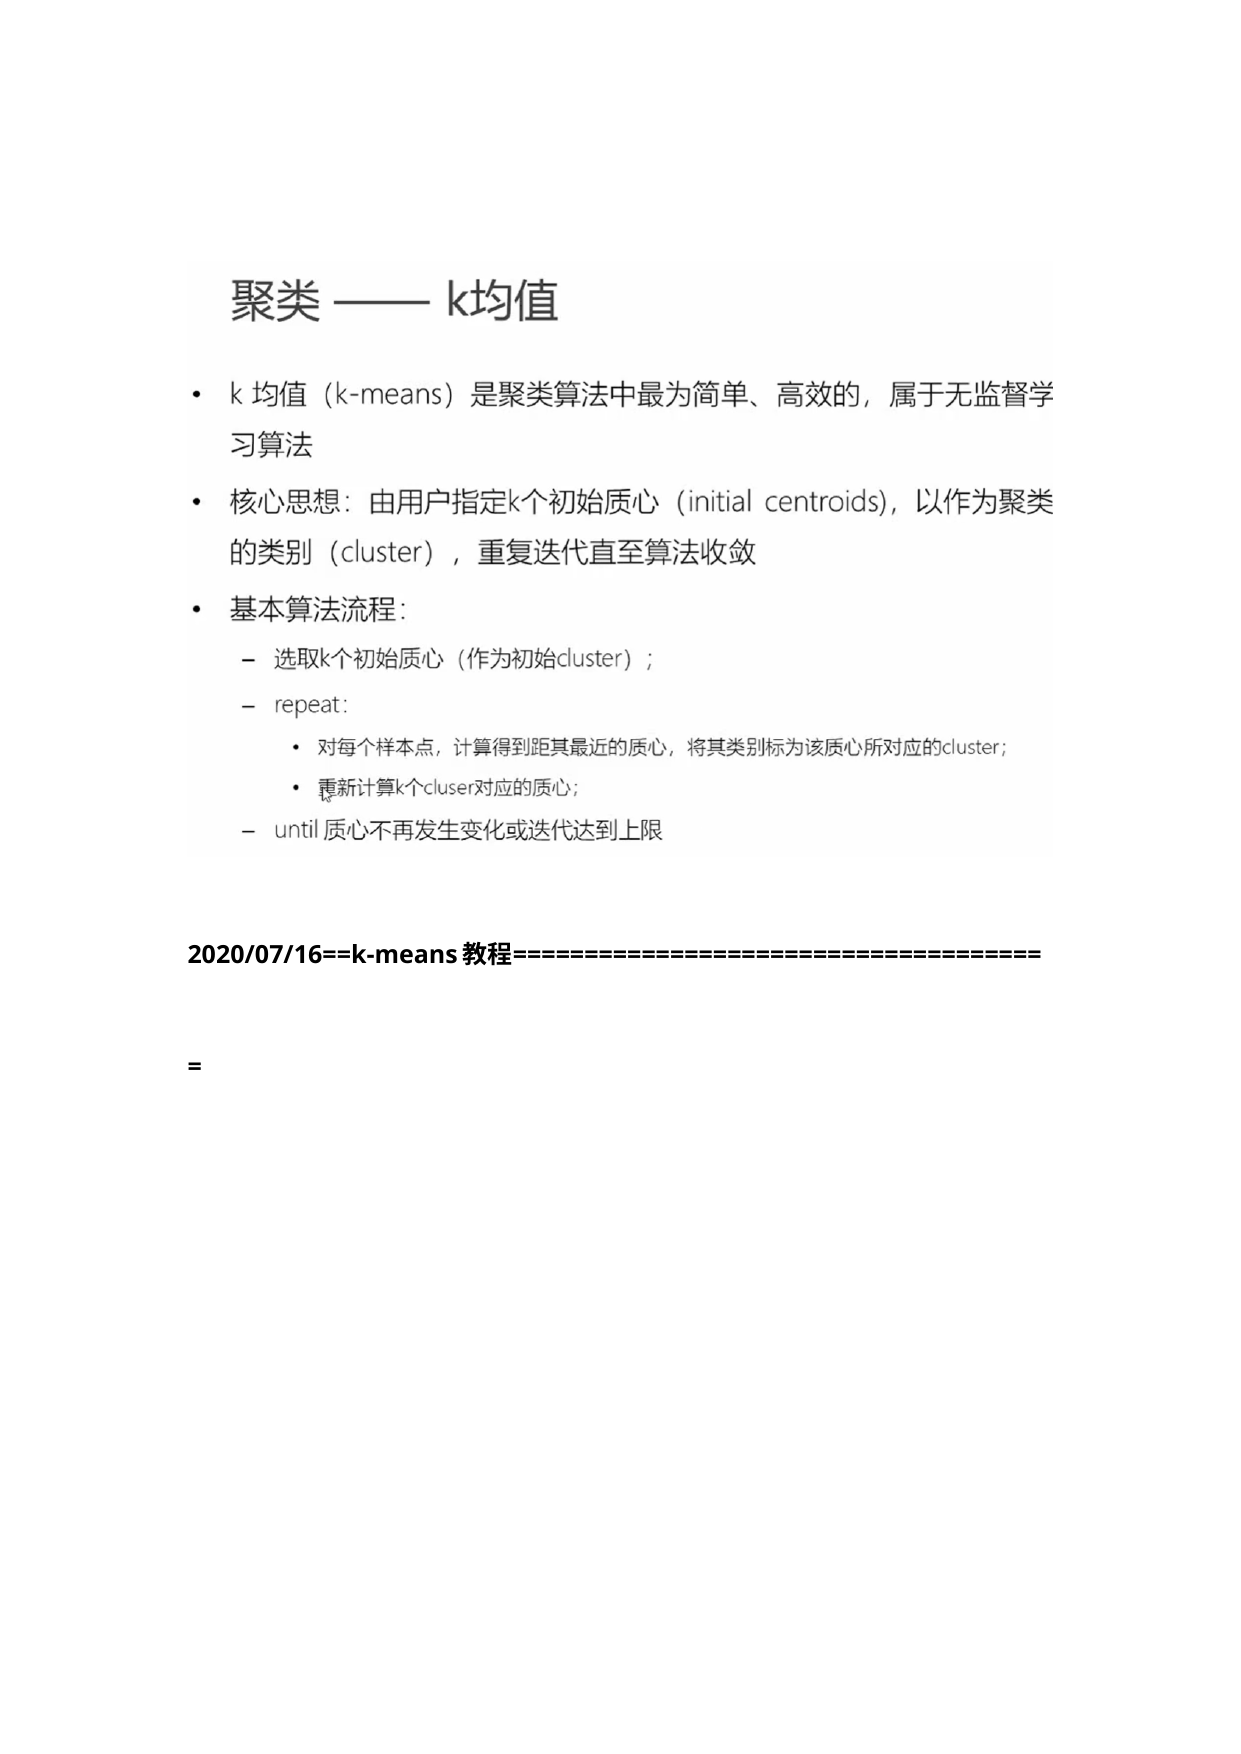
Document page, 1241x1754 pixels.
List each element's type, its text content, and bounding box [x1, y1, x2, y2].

subtitle 2020/07/16==k-means教程====================================== [187, 920, 1053, 1098]
picture [187, 261, 1053, 857]
